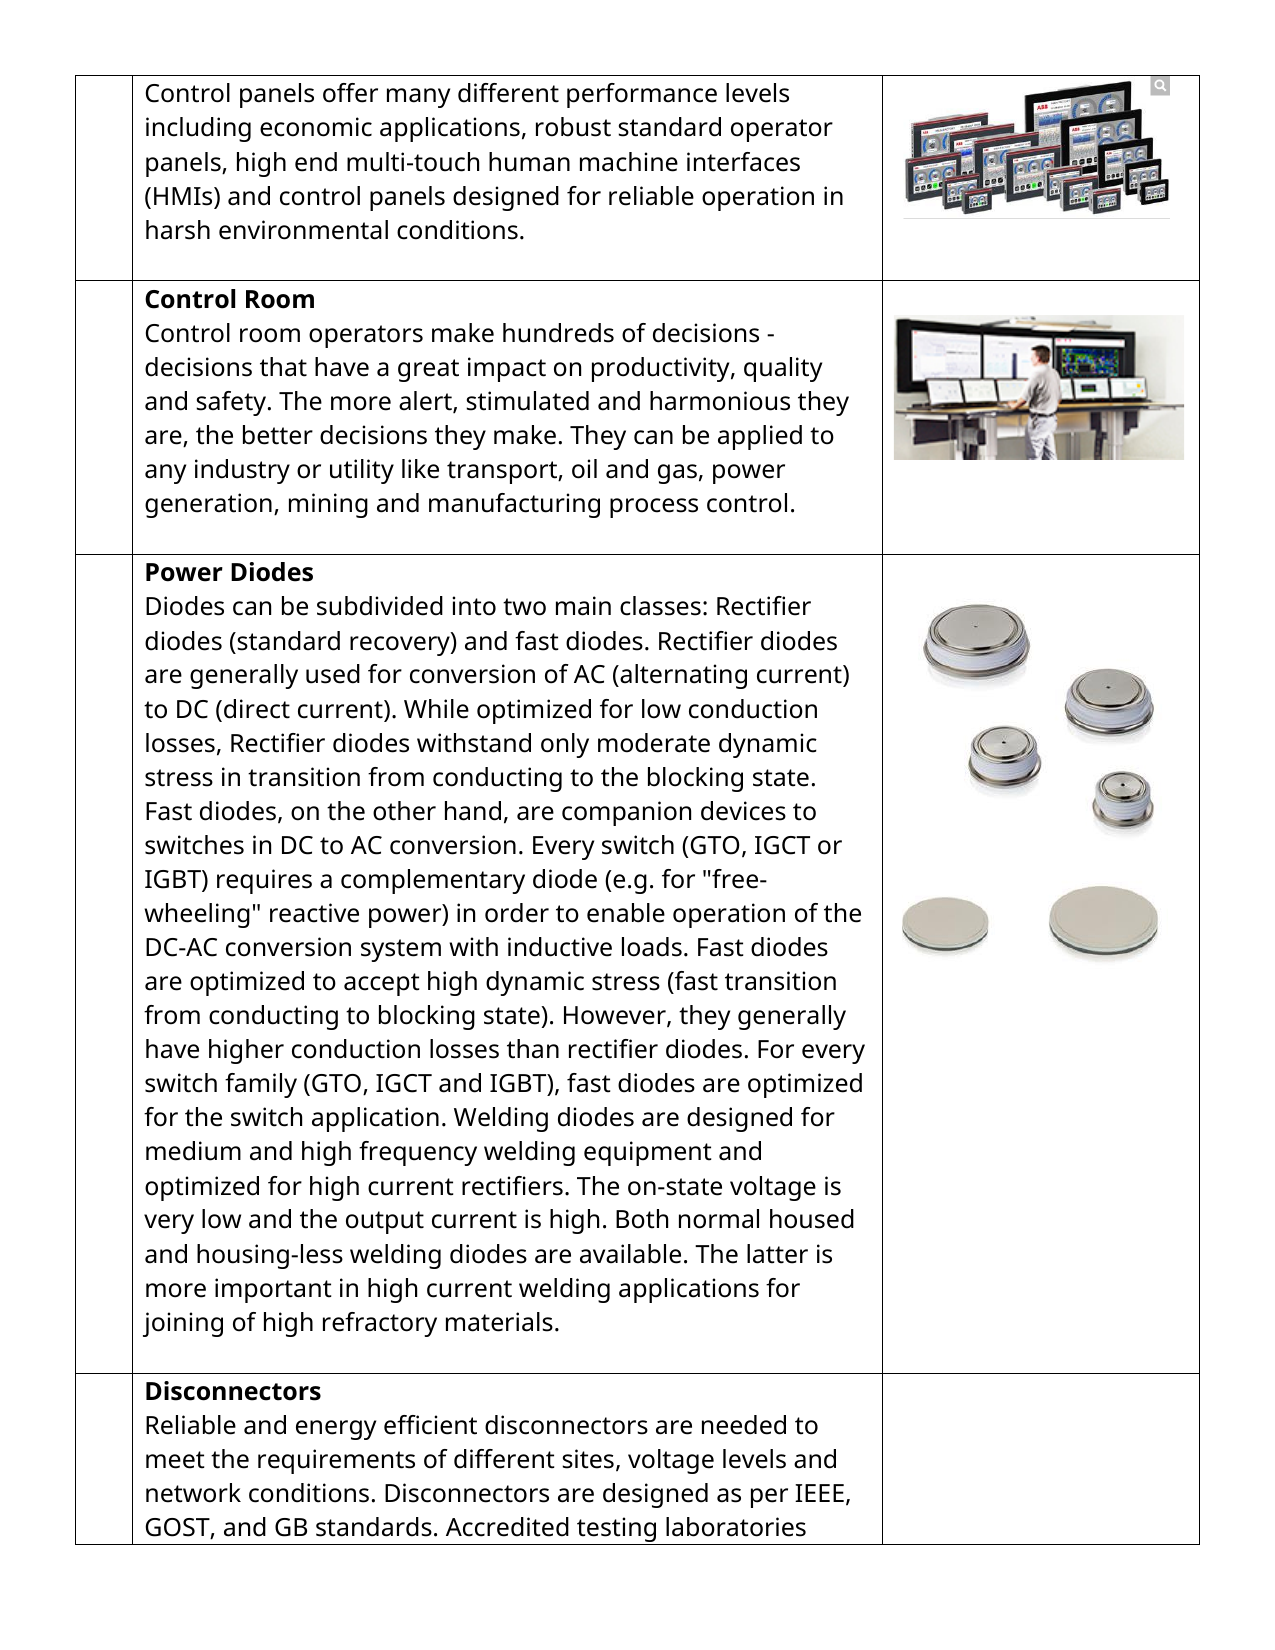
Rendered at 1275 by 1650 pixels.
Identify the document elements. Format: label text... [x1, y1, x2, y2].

table_cell [76, 1374, 132, 1544]
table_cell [133, 76, 882, 280]
table_cell Power Diodes Diodes can be subdivided into two main classes: Rectifier diodes (standard recovery) and fast diodes. Rectifier diodes are generally used for conversion of AC (alternating current) to DC (direct current). While optimized for low conduction losses, Rectifier diodes withstand only moderate dynamic stress in transition from conducting to the blocking state. Fast diodes, on the other hand, are companion devices to switches in DC to AC conversion. Every switch (GTO, IGCT or IGBT) requires a complementary diode (e.g. for "free-wheeling" reactive power) in order to enable operation of the DC-AC conversion system with inductive loads. Fast diodes are optimized to accept high dynamic stress (fast transition from conducting to blocking state). However, they generally have higher conduction losses than rectifier diodes. For every switch family (GTO, IGCT and IGBT), fast diodes are optimized for the switch application. Welding diodes are designed for medium and high frequency welding equipment and optimized for high current rectifiers. The on-state voltage is very low and the output current is high. Both normal housed and housing-less welding diodes are available. The latter is more important in high current welding applications for joining of high refractory materials. [133, 555, 882, 1372]
table_cell [883, 555, 1199, 1372]
table_cell [883, 76, 1199, 280]
table_cell Control Room Control room operators make hundreds of decisions - decisions that have a great impact on productivity, quality and safety. The more alert, stimulated and harmonious they are, the better decisions they make. They can be applied to any industry or utility like transport, oil and gas, power generation, mining and manufacturing process control. [133, 281, 882, 554]
picture [893, 874, 1173, 969]
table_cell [133, 1374, 882, 1544]
picture [893, 315, 1185, 460]
picture [893, 76, 1179, 228]
table_cell [883, 281, 1199, 554]
table_cell [76, 76, 132, 280]
table_cell [76, 555, 132, 1372]
picture [893, 589, 1182, 841]
table_cell [883, 1374, 1199, 1544]
table_cell [76, 281, 132, 554]
